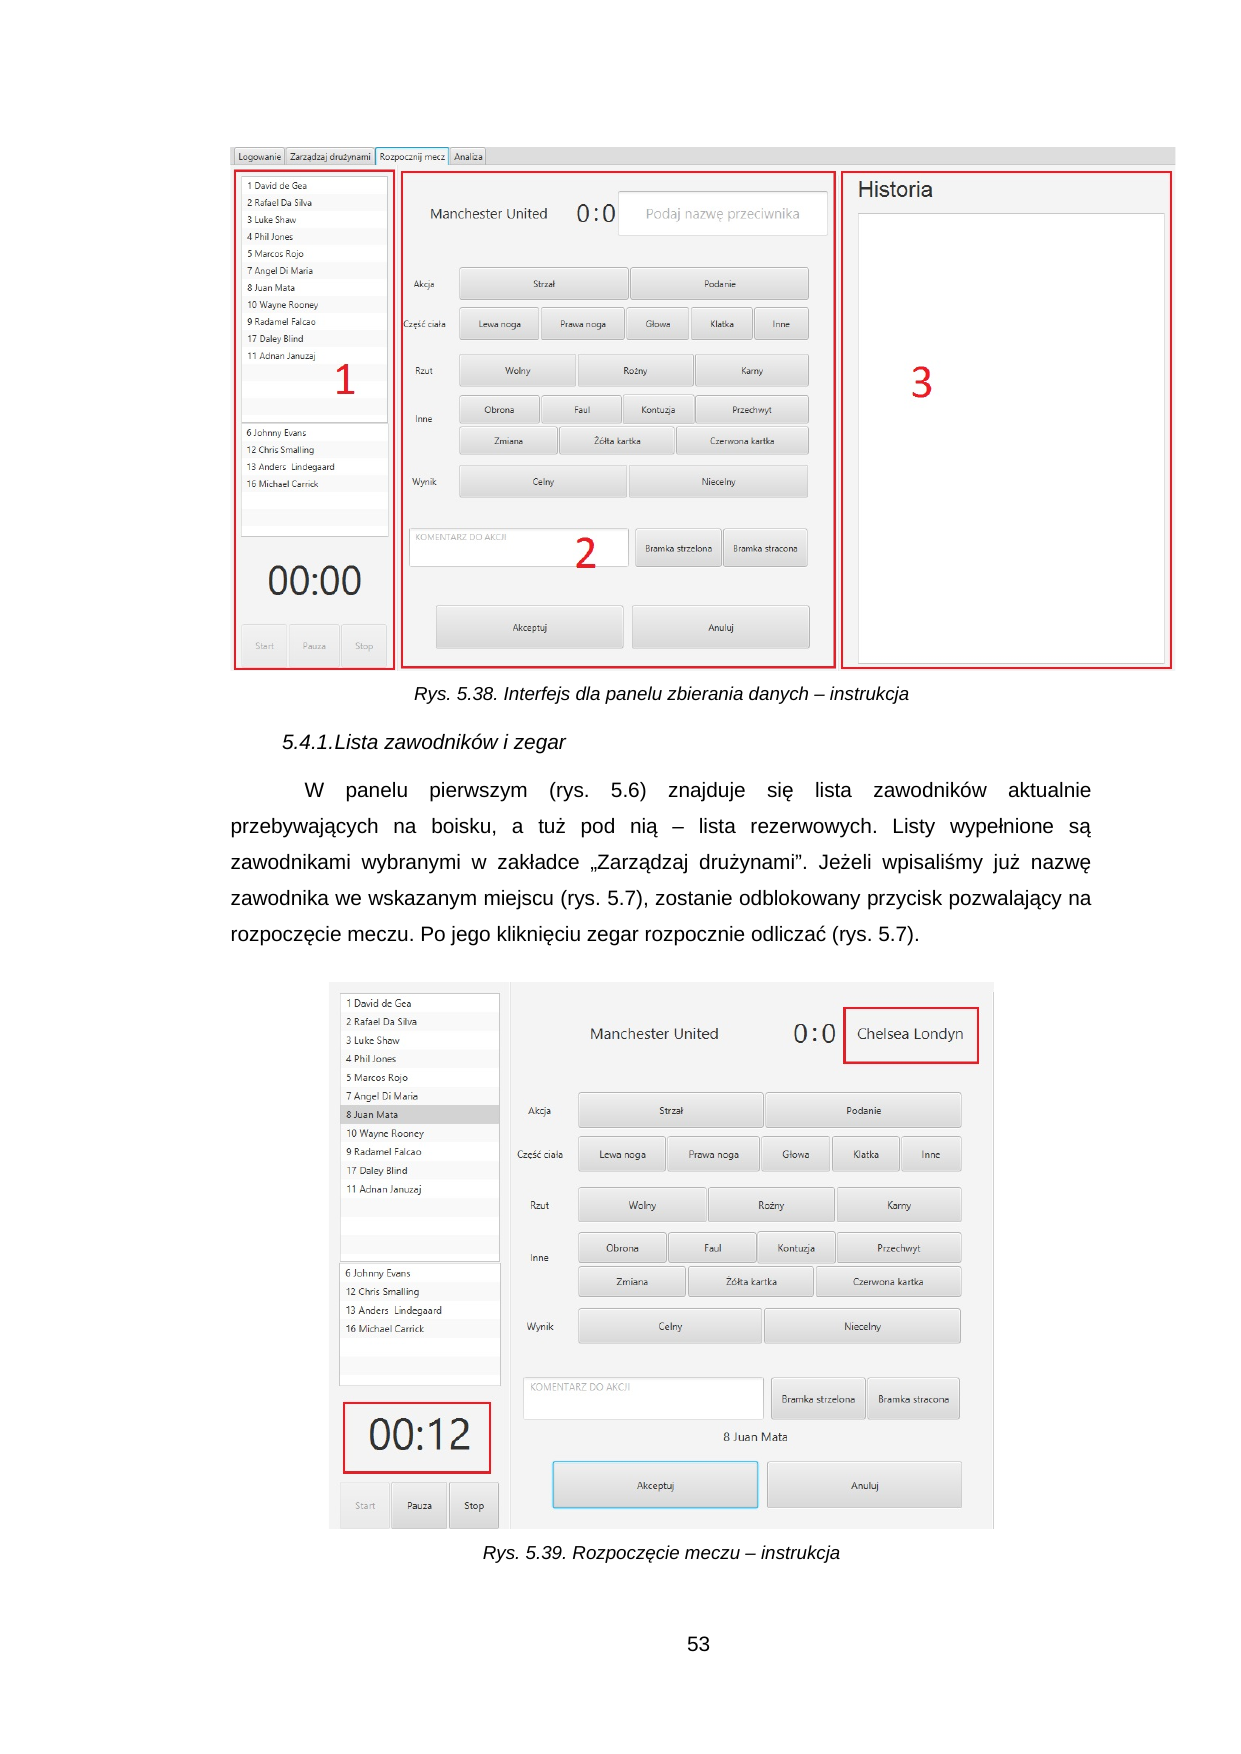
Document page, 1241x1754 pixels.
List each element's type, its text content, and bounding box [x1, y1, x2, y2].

picture [230, 147, 1176, 671]
text W panelu pierwszym (rys. 5.6) znajduje się lista zawodników aktualnie przebywających na boisku, a tuż pod nią – lista rezerwowych. Listy wypełnione są zawodnikami wybranymi w zakładce „Zarządzaj drużynami”. Jeżeli wpisaliśmy już nazwę zawodnika we wskazanym miejscu (rys. 5.7), zostanie odblokowany przycisk pozwalający na rozpoczęcie meczu. Po jego kliknięciu zegar rozpocznie odliczać (rys. 5.7). [230, 778, 1092, 946]
picture [328, 982, 994, 1529]
subtitle Lista zawodników i zegar [282, 729, 1092, 753]
